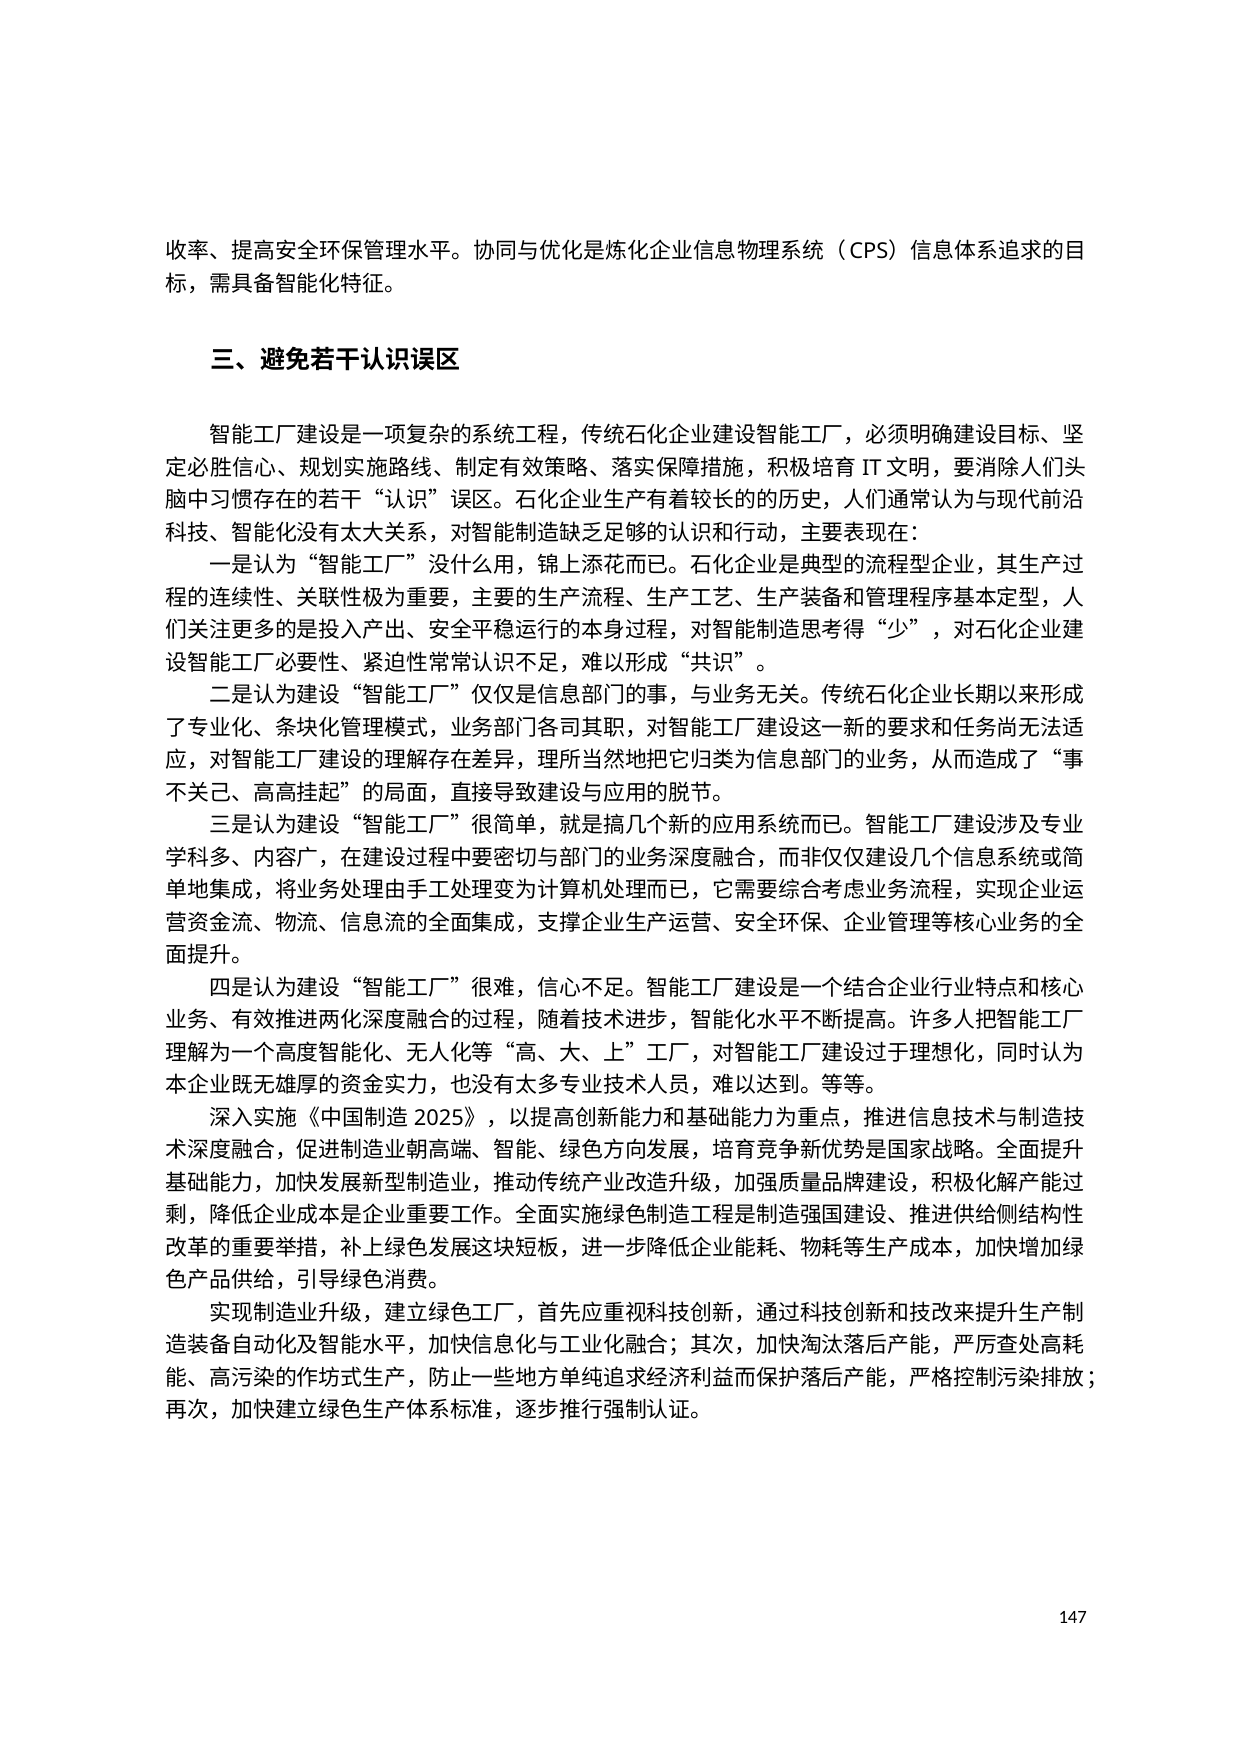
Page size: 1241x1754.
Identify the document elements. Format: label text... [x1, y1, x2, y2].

text 一是认为“智能工厂”没什么用，锦上添花而已。石化企业是典型的流程型企业，其生产过程的连续性、关联性极为重要，主要的生产流程、生产工艺、生产装备和管理程序基本定型，人们关注更多的是投入产出、安全平稳运行的本身过程，对智能制造思考得“少”，对石化企业建设智能工厂必要性、紧迫性常常认识不足，难以形成“共识”。 [165, 547, 1087, 677]
text 四是认为建设“智能工厂”很难，信心不足。智能工厂建设是一个结合企业行业特点和核心业务、有效推进两化深度融合的过程，随着技术进步，智能化水平不断提高。许多人把智能工厂理解为一个高度智能化、无人化等“高、大、上”工厂，对智能工厂建设过于理想化，同时认为本企业既无雄厚的资金实力，也没有太多专业技术人员，难以达到。等等。 [165, 969, 1087, 1099]
text 二是认为建设“智能工厂”仅仅是信息部门的事，与业务无关。传统石化企业长期以来形成了专业化、条块化管理模式，业务部门各司其职，对智能工厂建设这一新的要求和任务尚无法适应，对智能工厂建设的理解存在差异，理所当然地把它归类为信息部门的业务，从而造成了“事不关己、高高挂起”的局面，直接导致建设与应用的脱节。 [165, 677, 1087, 807]
text 三是认为建设“智能工厂”很简单，就是搞几个新的应用系统而已。智能工厂建设涉及专业学科多、内容广，在建设过程中要密切与部门的业务深度融合，而非仅仅建设几个信息系统或简单地集成，将业务处理由手工处理变为计算机处理而已，它需要综合考虑业务流程，实现企业运营资金流、物流、信息流的全面集成，支撑企业生产运营、安全环保、企业管理等核心业务的全面提升。 [165, 807, 1087, 969]
text 深入实施《中国制造2025》，以提高创新能力和基础能力为重点，推进信息技术与制造技术深度融合，促进制造业朝高端、智能、绿色方向发展，培育竞争新优势是国家战略。全面提升基础能力，加快发展新型制造业，推动传统产业改造升级，加强质量品牌建设，积极化解产能过剩，降低企业成本是企业重要工作。全面实施绿色制造工程是制造强国建设、推进供给侧结构性改革的重要举措，补上绿色发展这块短板，进一步降低企业能耗、物耗等生产成本，加快增加绿色产品供给，引导绿色消费。 [165, 1099, 1087, 1294]
text 实现制造业升级，建立绿色工厂，首先应重视科技创新，通过科技创新和技改来提升生产制造装备自动化及智能水平，加快信息化与工业化融合；其次，加快淘汰落后产能，严厉查处高耗能、高污染的作坊式生产，防止一些地方单纯追求经济利益而保护落后产能，严格控制污染排放；再次，加快建立绿色生产体系标准，逐步推行强制认证。 [165, 1294, 1087, 1424]
subtitle 三、避免若干认识误区 [165, 325, 1087, 390]
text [165, 233, 1087, 298]
text 智能工厂建设是一项复杂的系统工程，传统石化企业建设智能工厂，必须明确建设目标、坚定必胜信心、规划实施路线、制定有效策略、落实保障措施，积极培育IT文明，要消除人们头脑中习惯存在的若干“认识”误区。石化企业生产有着较长的的历史，人们通常认为与现代前沿科技、智能化没有太大关系，对智能制造缺乏足够的认识和行动，主要表现在： [165, 417, 1087, 547]
